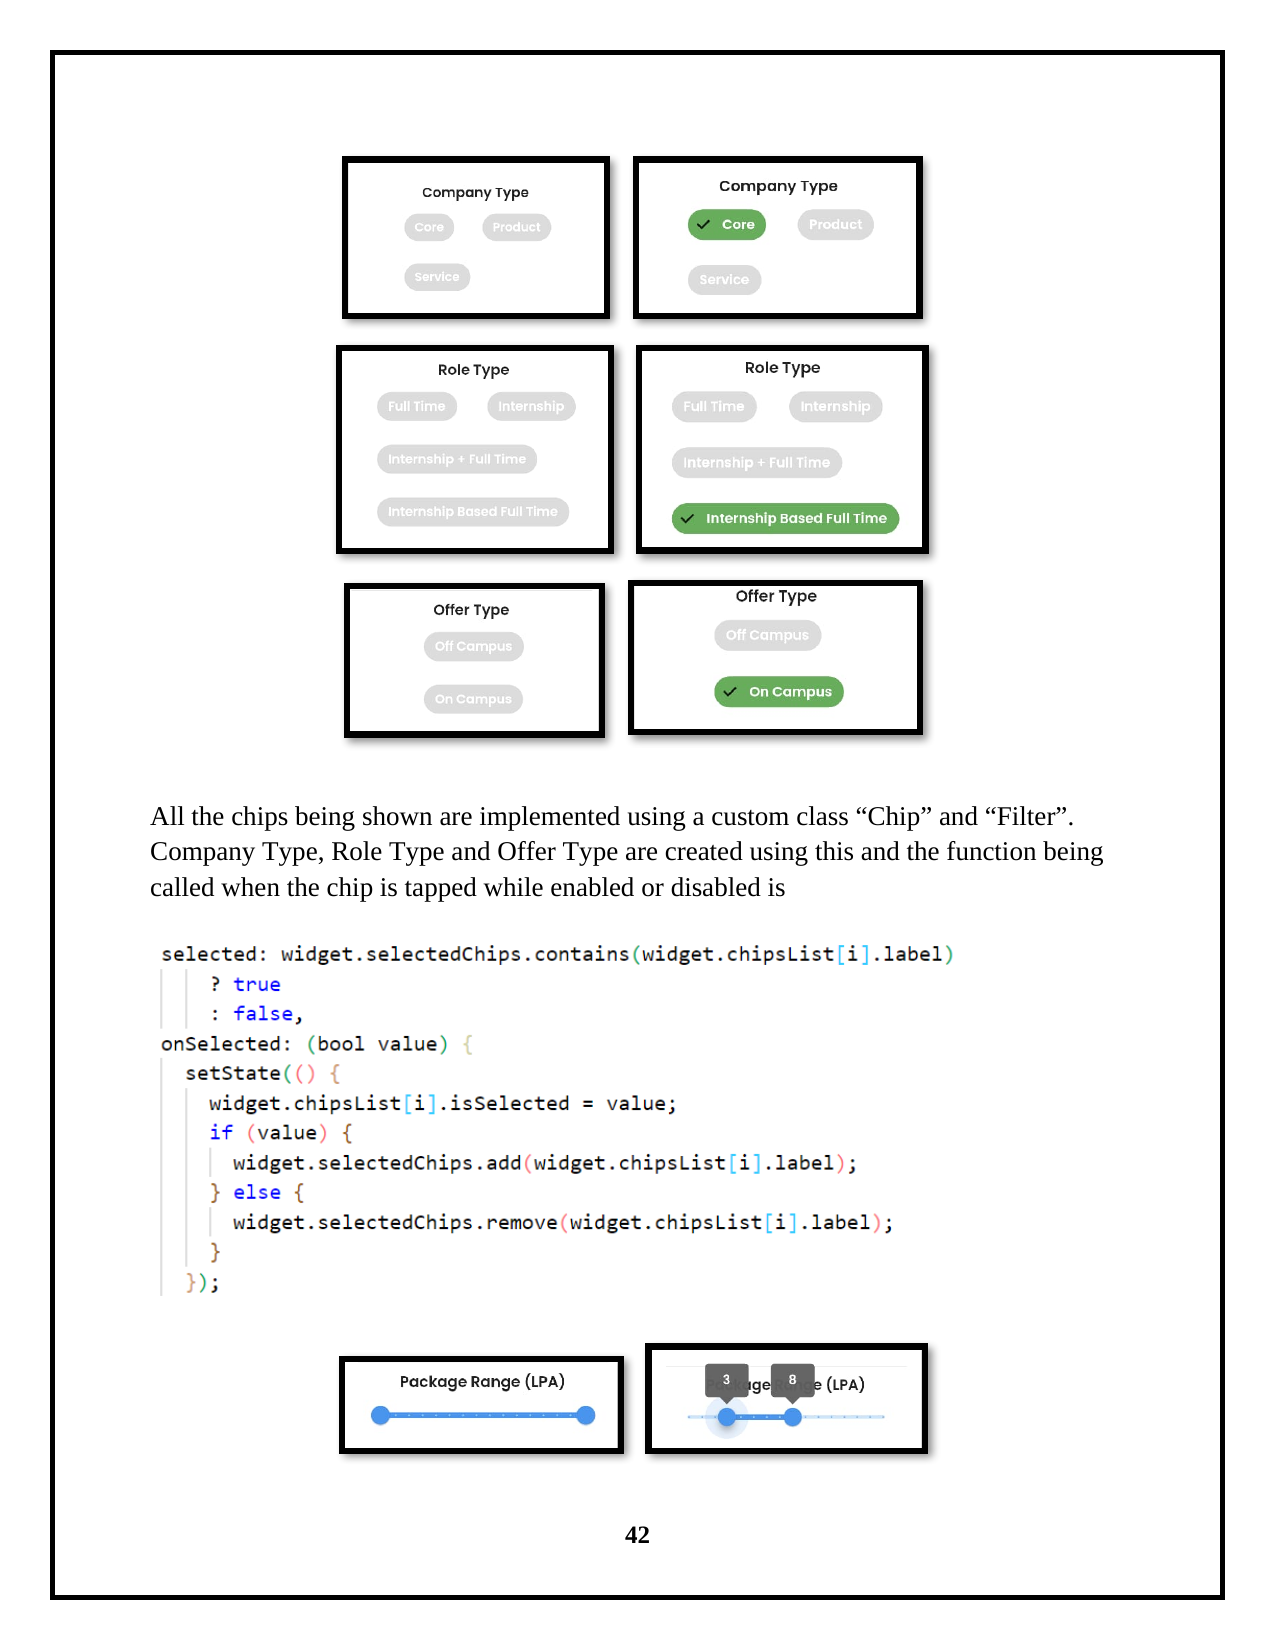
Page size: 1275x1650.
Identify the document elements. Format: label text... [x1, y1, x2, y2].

picture [634, 586, 917, 729]
picture [348, 163, 604, 313]
picture [642, 351, 922, 547]
picture [350, 589, 599, 731]
picture [342, 351, 608, 548]
picture [150, 942, 965, 1297]
picture [345, 1362, 618, 1448]
text All the chips being shown are implemented using a custom class “Chip” and “Filter”. Company Type, Role Type and Offer Type are created using this and the function being called when the chip is tapped while enabled or disabled is [150, 800, 1125, 902]
picture [639, 163, 916, 313]
picture [652, 1350, 922, 1448]
